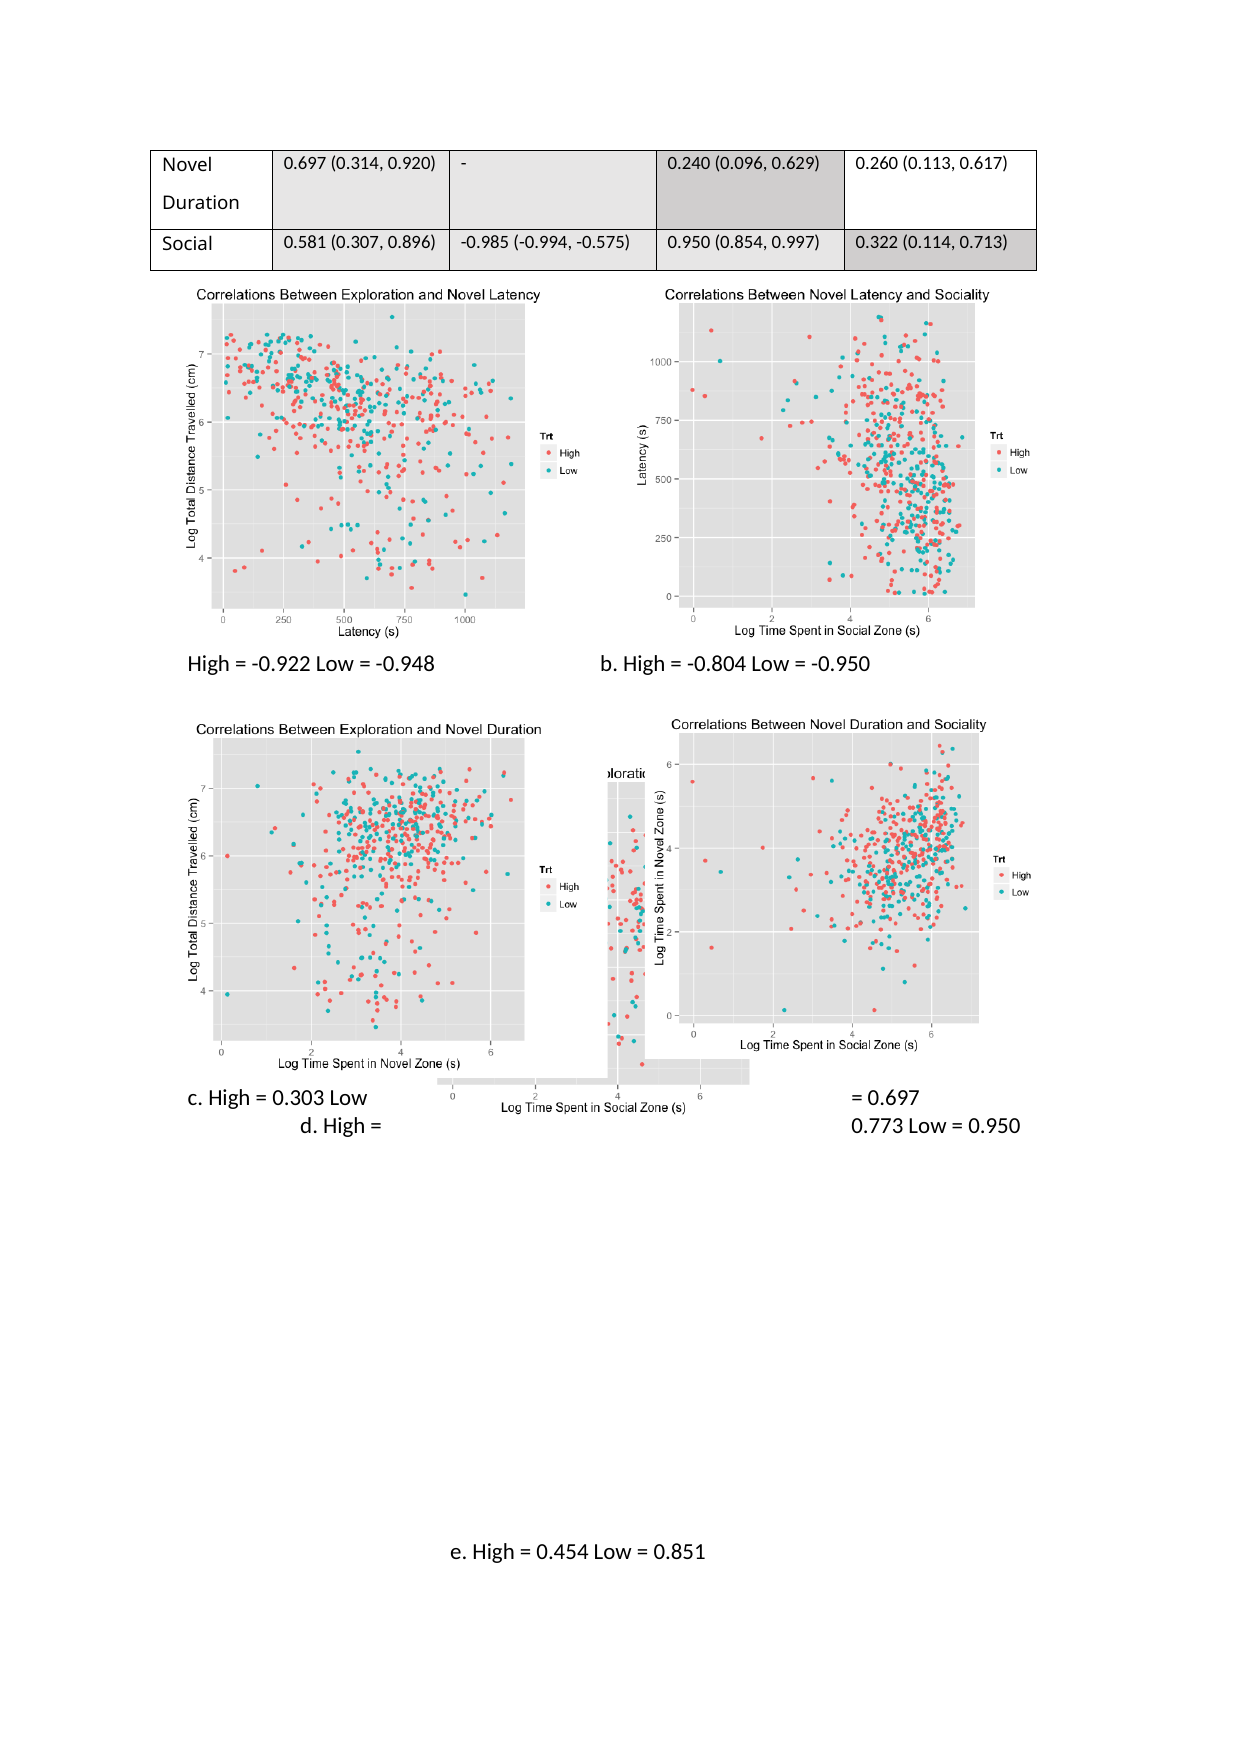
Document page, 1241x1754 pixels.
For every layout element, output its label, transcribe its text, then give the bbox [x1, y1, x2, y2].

table_cell Novel Duration [151, 151, 272, 229]
table_cell 0.260 (0.113, 0.617) [845, 151, 1036, 229]
table_cell - [450, 151, 656, 229]
picture [175, 271, 607, 644]
picture [177, 701, 1059, 1122]
table_cell 0.240 (0.096, 0.629) [657, 151, 844, 229]
text e. High = 0.454 Low = 0.851 [375, 1537, 1090, 1566]
table_cell -0.985 (-0.994, -0.575) [450, 230, 656, 270]
table_cell 0.322 (0.114, 0.713) [845, 230, 1036, 270]
table_cell 0.581 (0.307, 0.896) [273, 230, 449, 270]
picture [627, 271, 1058, 644]
table_cell 0.950 (0.854, 0.997) [657, 230, 844, 270]
table_cell 0.697 (0.314, 0.920) [273, 151, 449, 229]
table_cell Social [151, 230, 272, 270]
